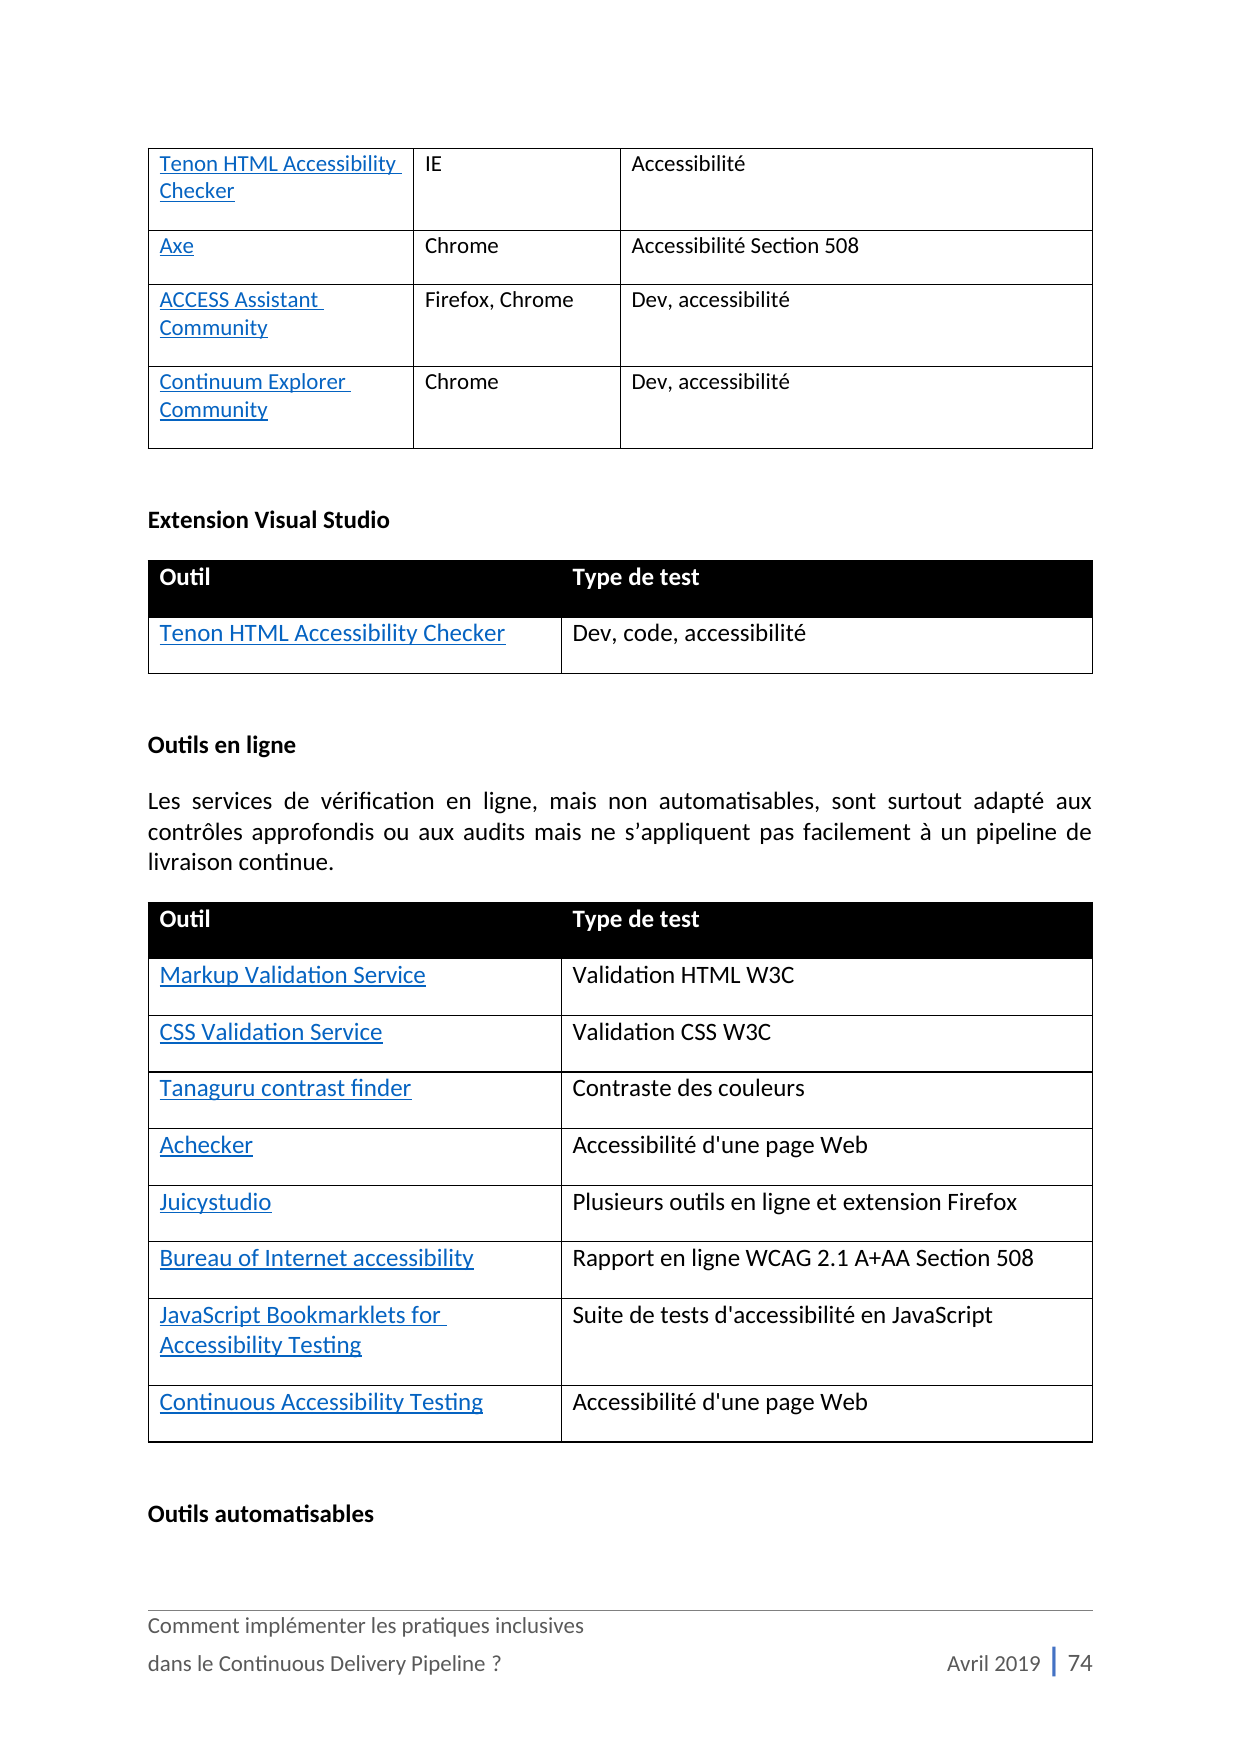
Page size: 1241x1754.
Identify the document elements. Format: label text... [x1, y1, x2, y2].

table_cell Continuum Explorer Community [149, 367, 413, 448]
table_cell Validation CSS W3C [562, 1016, 1092, 1071]
table_cell Markup Validation Service [149, 959, 561, 1015]
table_header Outil [149, 903, 561, 958]
text Outils en ligne [148, 730, 1093, 760]
table_cell Accessibilité [621, 149, 1092, 230]
table_cell Tenon HTML Accessibility Checker [149, 618, 561, 673]
table_cell Tenon HTML Accessibility Checker [149, 149, 413, 230]
table_header Type de test [562, 561, 1092, 617]
table_cell Plusieurs outils en ligne et extension Firefox [562, 1186, 1092, 1241]
table_cell ACCESS Assistant Community [149, 285, 413, 366]
table_cell Firefox, Chrome [414, 285, 620, 366]
table_cell Validation HTML W3C [562, 959, 1092, 1015]
table_cell Chrome [414, 231, 620, 284]
table_cell Dev, accessibilité [621, 285, 1092, 366]
table_cell Accessibilité d'une page Web [562, 1129, 1092, 1184]
table_cell Continuous Accessibility Testing [149, 1386, 561, 1441]
table_cell Contraste des couleurs [562, 1073, 1092, 1128]
table_cell Bureau of Internet accessibility [149, 1242, 561, 1298]
table_cell CSS Validation Service [149, 1016, 561, 1071]
table_cell Accessibilité d'une page Web [562, 1386, 1092, 1441]
table_cell Dev, accessibilité [621, 367, 1092, 448]
table_cell Axe [149, 231, 413, 284]
table_cell Achecker [149, 1129, 561, 1184]
table_header Type de test [562, 903, 1092, 958]
table_cell JavaScript Bookmarklets for Accessibility Testing [149, 1299, 561, 1385]
table_cell Juicystudio [149, 1186, 561, 1241]
table_header Outil [149, 561, 561, 617]
text Outils automatisables [148, 1498, 1093, 1528]
table_cell Rapport en ligne WCAG 2.1 A+AA Section 508 [562, 1242, 1092, 1298]
text Extension Visual Studio [148, 504, 1093, 535]
table_cell Tanaguru contrast finder [149, 1073, 561, 1128]
table_cell IE [414, 149, 620, 230]
table_cell Chrome [414, 367, 620, 448]
table_cell Accessibilité Section 508 [621, 231, 1092, 284]
text Les services de vérification en ligne, mais non automatisables, sont surtout adapté aux contrôles approfondis ou aux audits mais ne s’appliquent pas facilement à un pipeline de livraison continue. [148, 785, 1093, 877]
table_cell Dev, code, accessibilité [562, 618, 1092, 673]
table_cell Suite de tests d'accessibilité en JavaScript [562, 1299, 1092, 1385]
